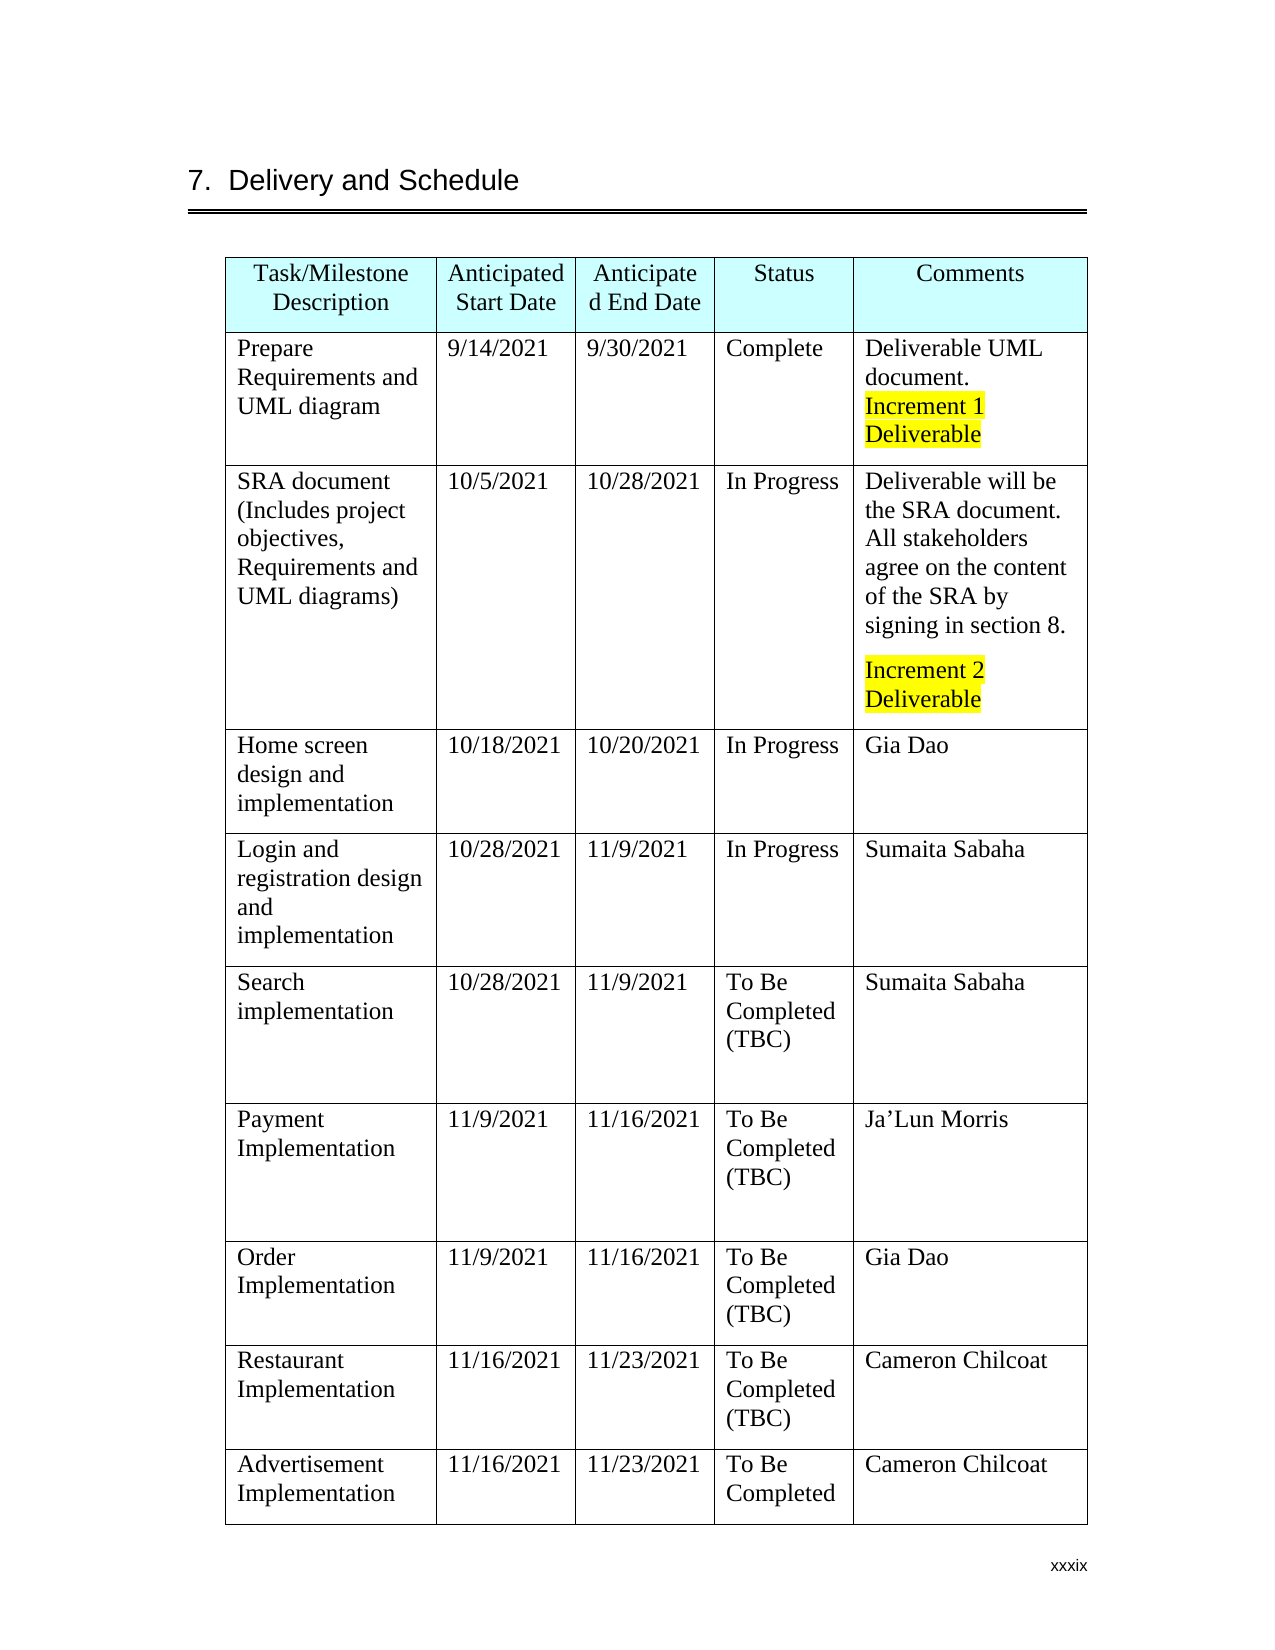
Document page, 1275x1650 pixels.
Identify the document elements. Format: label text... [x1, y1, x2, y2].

table_cell 11/23/2021 [576, 1450, 714, 1524]
table_cell 11/23/2021 [576, 1346, 714, 1448]
table_cell 10/20/2021 [576, 730, 714, 833]
table_cell 11/9/2021 [437, 1104, 575, 1241]
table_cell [226, 1450, 436, 1524]
table_cell Home screen design and implementation [226, 730, 436, 833]
table_cell 11/16/2021 [576, 1242, 714, 1344]
table_cell Restaurant Implementation [226, 1346, 436, 1448]
table_cell Payment Implementation [226, 1104, 436, 1241]
table_cell Gia Dao [854, 730, 1087, 833]
table_header Status [715, 258, 853, 332]
table_cell 10/28/2021 [437, 834, 575, 966]
table_cell Sumaita Sabaha [854, 834, 1087, 966]
table_cell In Progress [715, 730, 853, 833]
table_cell Search implementation [226, 967, 436, 1103]
table_cell 11/9/2021 [576, 834, 714, 966]
table_header Task/Milestone Description [226, 258, 436, 332]
table_cell Ja’Lun Morris [854, 1104, 1087, 1241]
table_cell 10/5/2021 [437, 466, 575, 729]
table_cell Login and registration design and implementation [226, 834, 436, 966]
table_cell 9/14/2021 [437, 333, 575, 465]
table_cell Deliverable UML document. Increment 1 Deliverable [854, 333, 1087, 465]
table_cell SRA document (Includes project objectives, Requirements and UML diagrams) [226, 466, 436, 729]
table_cell Prepare Requirements and UML diagram [226, 333, 436, 465]
table_cell Cameron Chilcoat [854, 1450, 1087, 1524]
table_cell 11/16/2021 [437, 1450, 575, 1524]
table_cell In Progress [715, 466, 853, 729]
table_cell To Be Completed (TBC) [715, 1242, 853, 1344]
table_cell Cameron Chilcoat [854, 1346, 1087, 1448]
table_cell 10/28/2021 [437, 967, 575, 1103]
table_cell Complete [715, 333, 853, 465]
table_header Comments [854, 258, 1087, 332]
table_cell Sumaita Sabaha [854, 967, 1087, 1103]
table_cell 11/16/2021 [576, 1104, 714, 1241]
table_header Anticipated Start Date [437, 258, 575, 332]
table_cell To Be Completed (TBC) [715, 1346, 853, 1448]
table_cell To Be Completed (TBC) [715, 1104, 853, 1241]
table_header Anticipated End Date [576, 258, 714, 332]
table_cell 10/18/2021 [437, 730, 575, 833]
table_cell 9/30/2021 [576, 333, 714, 465]
table_cell Gia Dao [854, 1242, 1087, 1344]
table_cell 10/28/2021 [576, 466, 714, 729]
table_cell 11/16/2021 [437, 1346, 575, 1448]
table_cell To Be Completed (TBC) [715, 967, 853, 1103]
table_cell Deliverable will be the SRA document. All stakeholders agree on the content of the SRA by signing in section 8. Increment 2 Deliverable [854, 466, 1087, 729]
table_cell Order Implementation [226, 1242, 436, 1344]
table_cell 11/9/2021 [576, 967, 714, 1103]
subtitle 7. Delivery and Schedule [187, 163, 1087, 197]
table_cell 11/9/2021 [437, 1242, 575, 1344]
table_cell In Progress [715, 834, 853, 966]
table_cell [715, 1450, 853, 1524]
